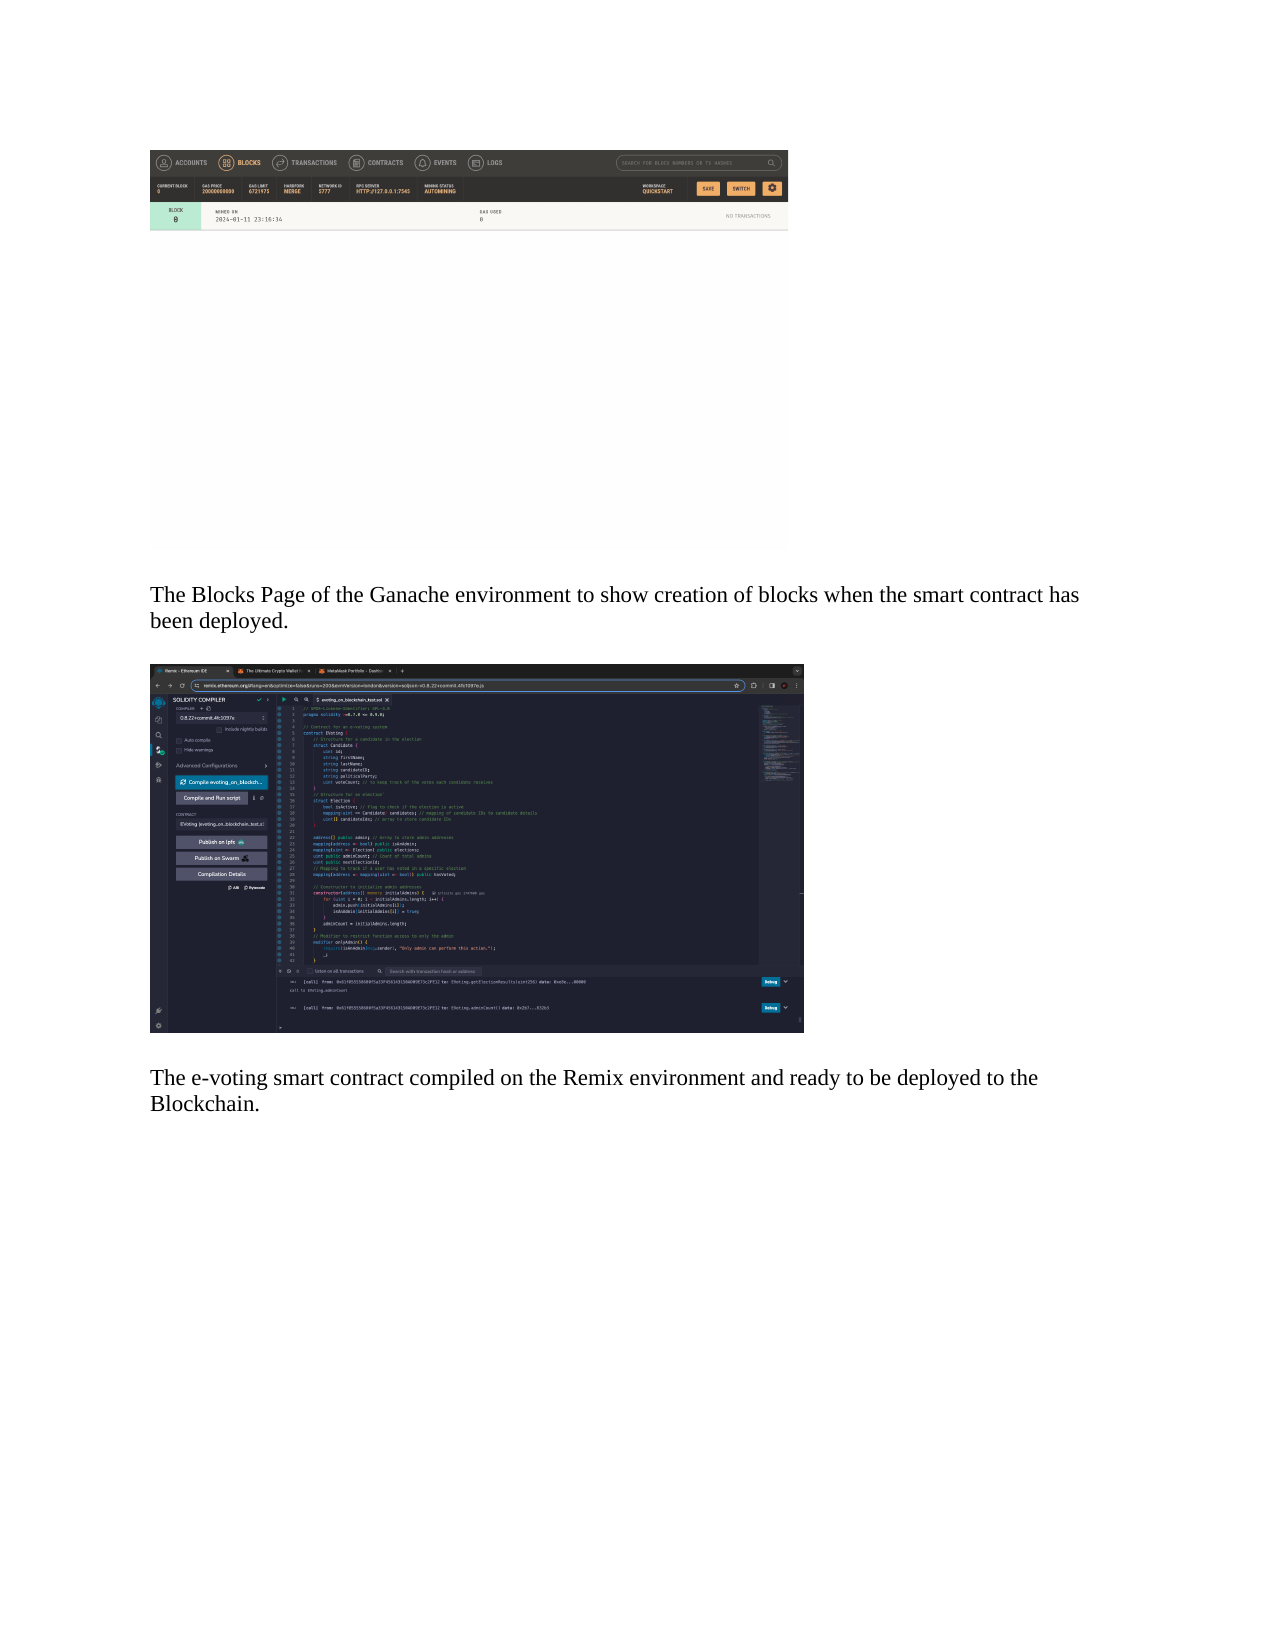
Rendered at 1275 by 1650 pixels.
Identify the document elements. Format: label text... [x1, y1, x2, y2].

picture [150, 150, 789, 550]
picture [150, 664, 804, 1033]
text The e-voting smart contract compiled on the Remix environment and ready to be deployed to the Blockchain. [150, 1064, 1125, 1117]
text The Blocks Page of the Ganache environment to show creation of blocks when the smart contract has been deployed. [150, 581, 1125, 633]
